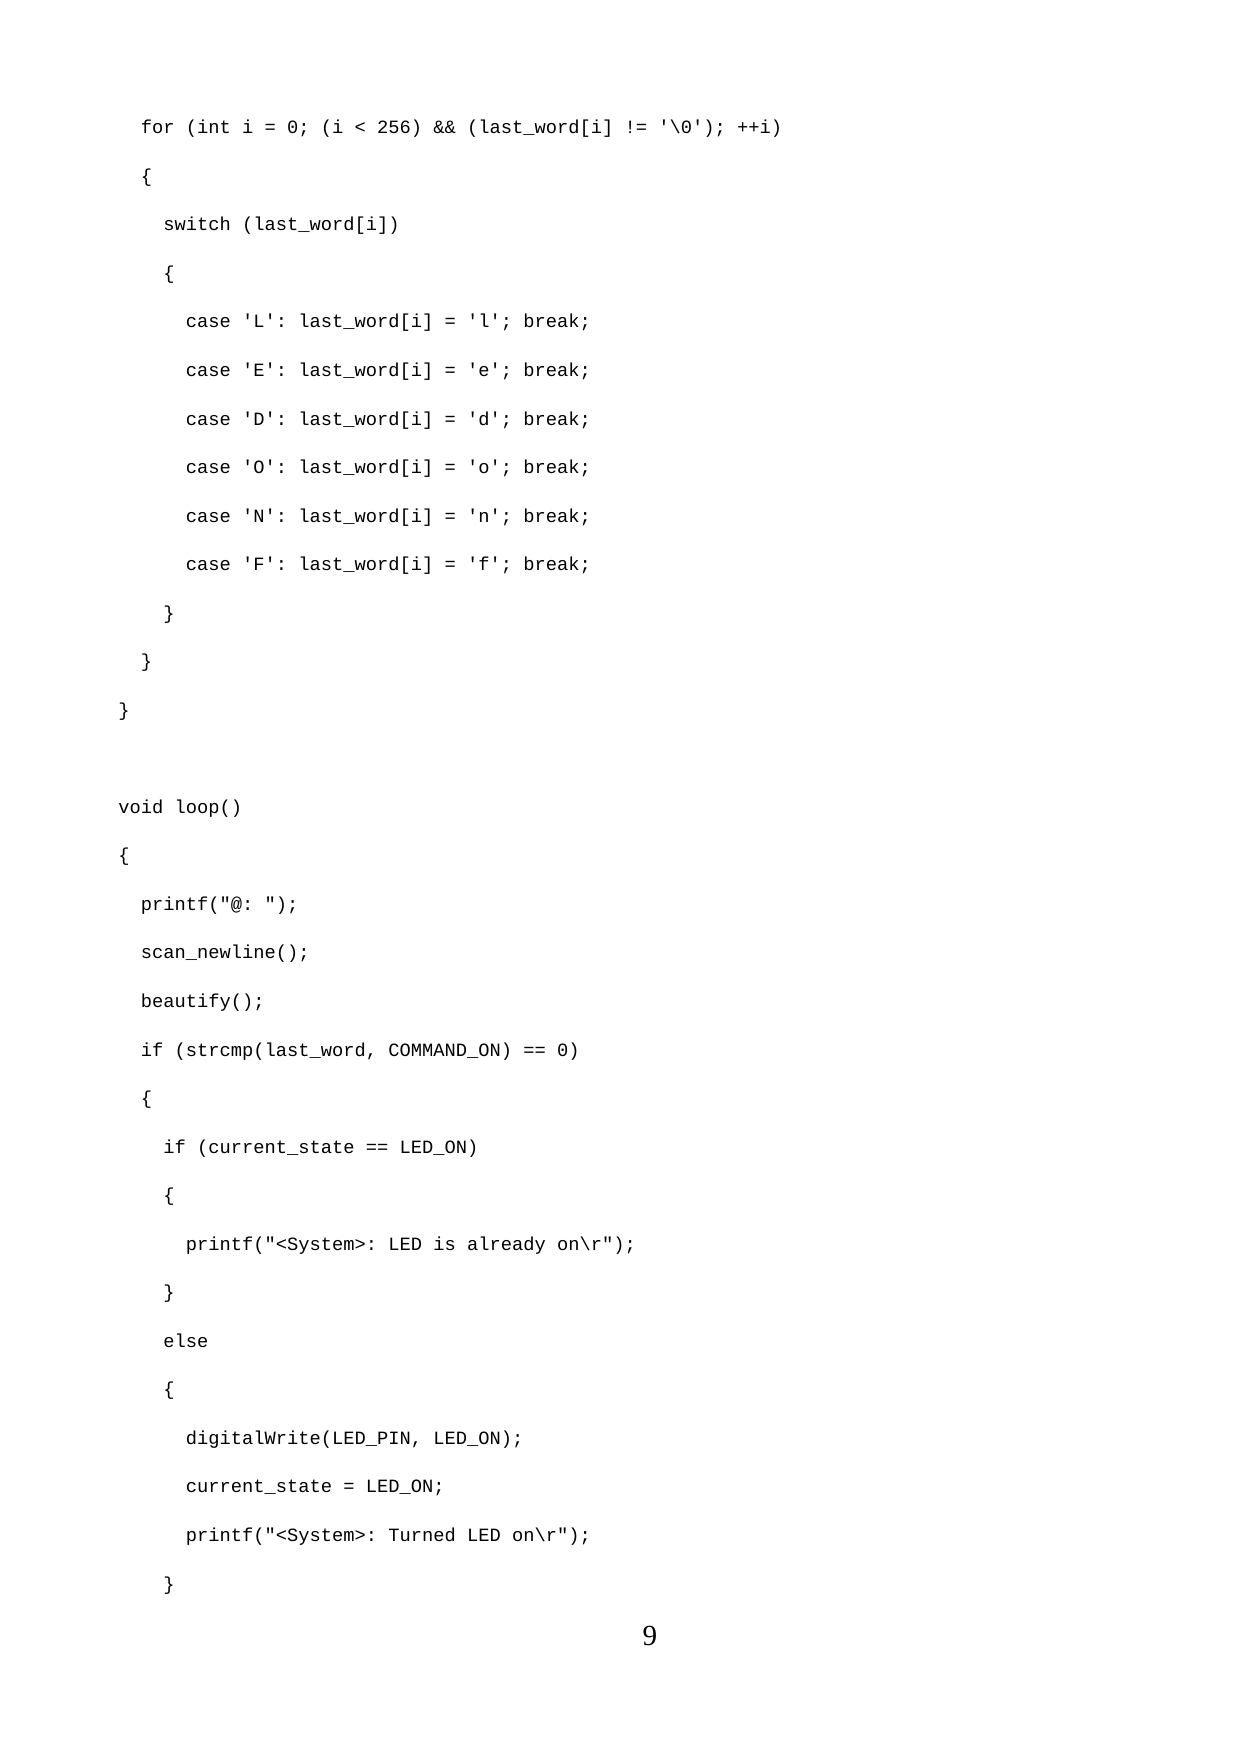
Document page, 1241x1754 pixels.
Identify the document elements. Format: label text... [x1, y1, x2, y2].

text { [118, 167, 1181, 188]
text case 'E': last_word[i] = 'e'; break; [118, 361, 1181, 382]
text } [118, 1283, 1181, 1304]
text beautify(); [118, 992, 1181, 1013]
text printf("@: "); [118, 895, 1181, 916]
text { [118, 846, 1181, 867]
text if (current_state == LED_ON) [118, 1137, 1181, 1159]
text } [118, 1574, 1181, 1596]
text switch (last_word[i]) [118, 215, 1181, 236]
text case 'O': last_word[i] = 'o'; break; [118, 458, 1181, 479]
text for (int i = 0; (i < 256) && (last_word[i] != '\0'); ++i) [118, 118, 1181, 139]
text current_state = LED_ON; [118, 1477, 1181, 1498]
text digitalWrite(LED_PIN, LED_ON); [118, 1429, 1181, 1450]
text } [118, 701, 1181, 722]
text { [118, 1380, 1181, 1401]
text if (strcmp(last_word, COMMAND_ON) == 0) [118, 1040, 1181, 1062]
text case 'N': last_word[i] = 'n'; break; [118, 506, 1181, 528]
text else [118, 1332, 1181, 1353]
text { [118, 264, 1181, 285]
text { [118, 1089, 1181, 1110]
text void loop() [118, 798, 1181, 819]
text scan_newline(); [118, 943, 1181, 964]
text { [118, 1186, 1181, 1207]
text case 'L': last_word[i] = 'l'; break; [118, 312, 1181, 333]
text case 'D': last_word[i] = 'd'; break; [118, 409, 1181, 431]
text printf("<System>: Turned LED on\r"); [118, 1526, 1181, 1547]
text case 'F': last_word[i] = 'f'; break; [118, 555, 1181, 576]
text printf("<System>: LED is already on\r"); [118, 1234, 1181, 1256]
text } [118, 652, 1181, 673]
text } [118, 603, 1181, 625]
